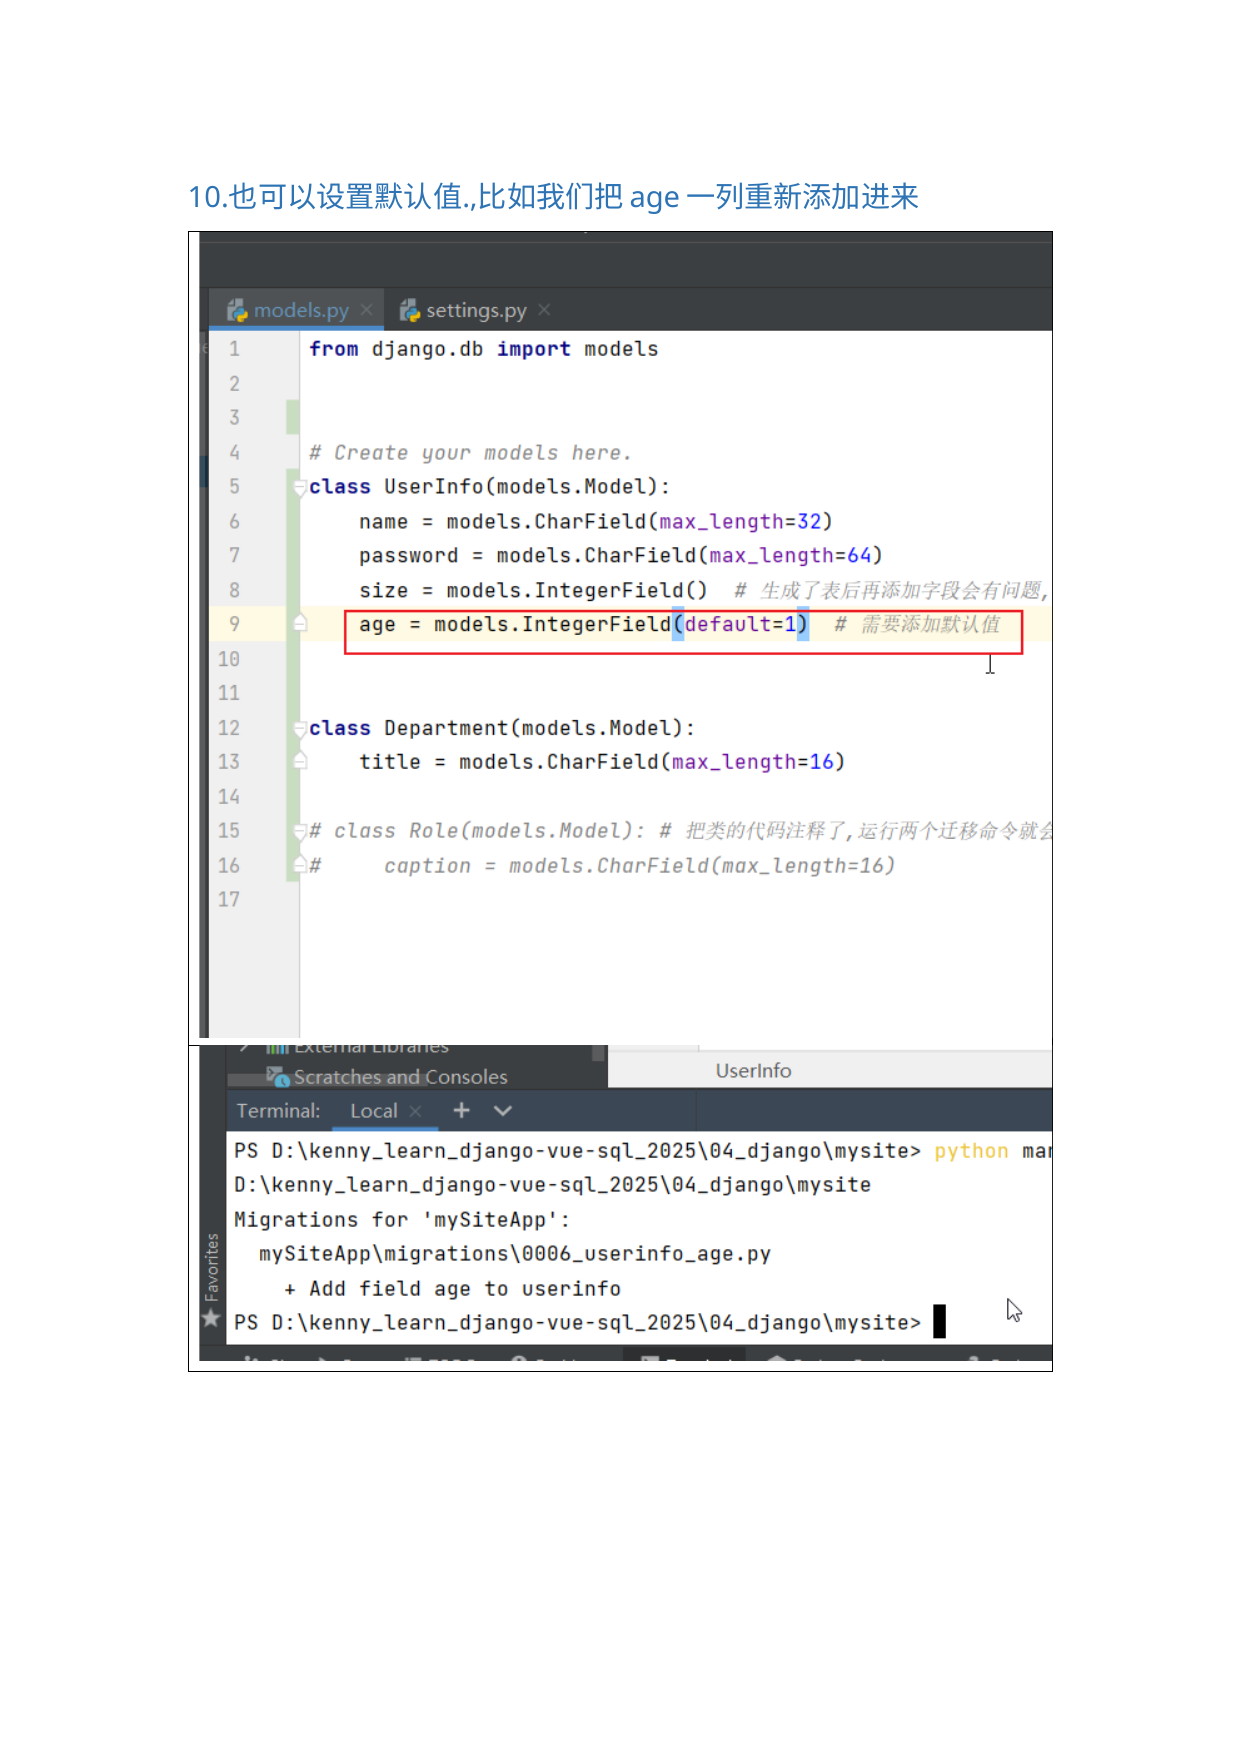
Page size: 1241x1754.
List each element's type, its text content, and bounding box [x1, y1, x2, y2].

picture [199, 232, 1053, 1038]
picture [199, 1045, 1053, 1361]
subtitle 10.也可以设置默认值.,比如我们把age一列重新添加进来 [187, 162, 1053, 227]
table_header [189, 232, 1052, 1045]
table_cell [189, 1046, 1052, 1371]
